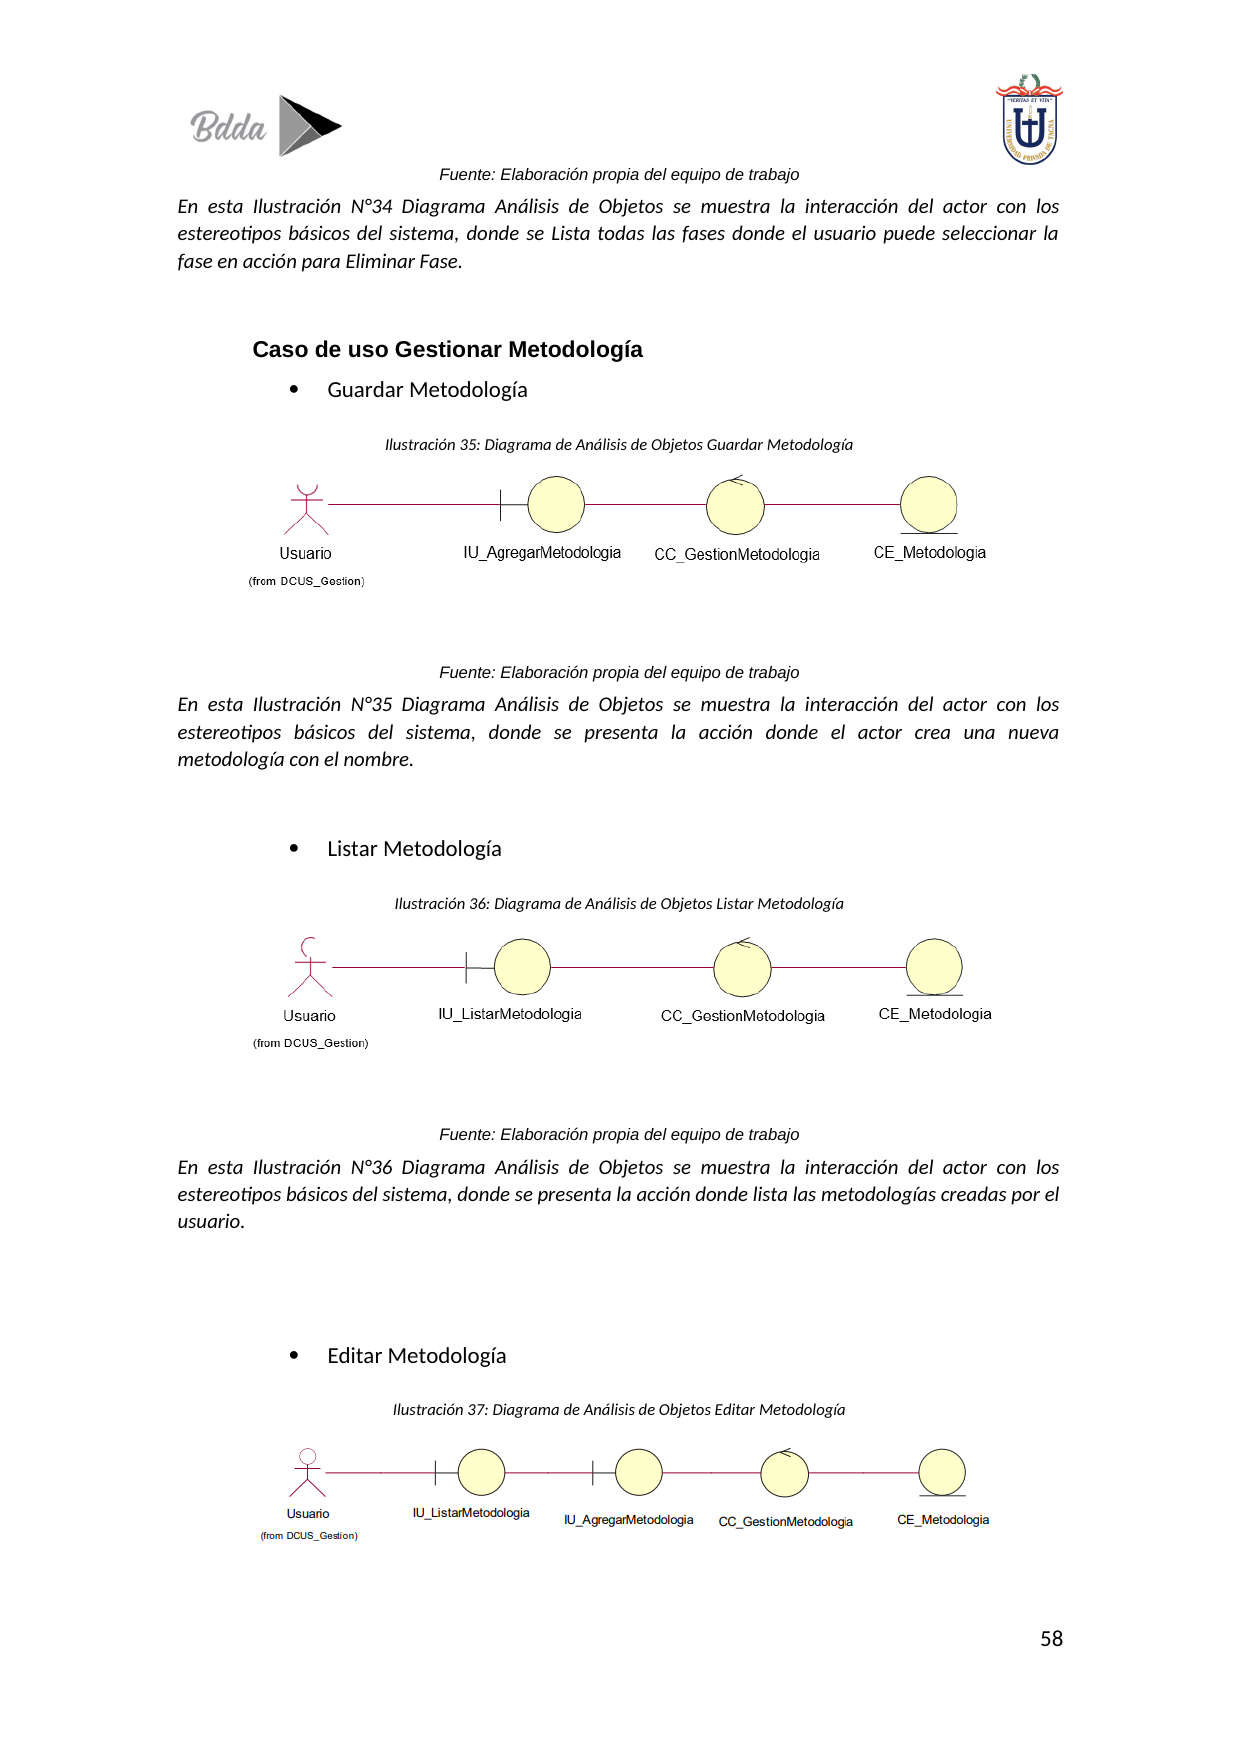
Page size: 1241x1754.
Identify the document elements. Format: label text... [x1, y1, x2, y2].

text Fuente: Elaboración propia del equipo de trabajo [177, 164, 1063, 183]
list Editar Metodología [290, 1341, 1063, 1369]
text En esta Ilustración N°36 Diagrama Análisis de Objetos se muestra la interacción del actor con los estereotipos básicos del sistema, donde se presenta la acción donde lista las metodologías creadas por el usuario. [177, 1154, 1063, 1234]
list Listar Metodología [290, 834, 1063, 863]
picture [177, 83, 350, 165]
picture [245, 464, 995, 602]
picture [245, 923, 995, 1065]
text En esta Ilustración N°34 Diagrama Análisis de Objetos se muestra la interacción del actor con los estereotipos básicos del sistema, donde se Lista todas las fases donde el usuario puede seleccionar la fase en acción para Eliminar Fase. [177, 193, 1063, 273]
text Fuente: Elaboración propia del equipo de trabajo [177, 663, 1063, 682]
text En esta Ilustración N°35 Diagrama Análisis de Objetos se muestra la interacción del actor con los estereotipos básicos del sistema, donde se presenta la acción donde el actor crea una nueva metodología con el nombre. [177, 692, 1063, 772]
text Ilustración 37: Diagrama de Análisis de Objetos Editar Metodología [177, 1399, 1063, 1420]
picture [245, 1430, 995, 1568]
text Ilustración 35: Diagrama de Análisis de Objetos Guardar Metodología [177, 434, 1063, 454]
text Ilustración 36: Diagrama de Análisis de Objetos Listar Metodología [177, 893, 1063, 913]
list Guardar Metodología [290, 376, 1063, 403]
text Fuente: Elaboración propia del equipo de trabajo [177, 1125, 1063, 1144]
picture [995, 73, 1063, 165]
text Caso de uso Gestionar Metodología [252, 336, 1063, 362]
